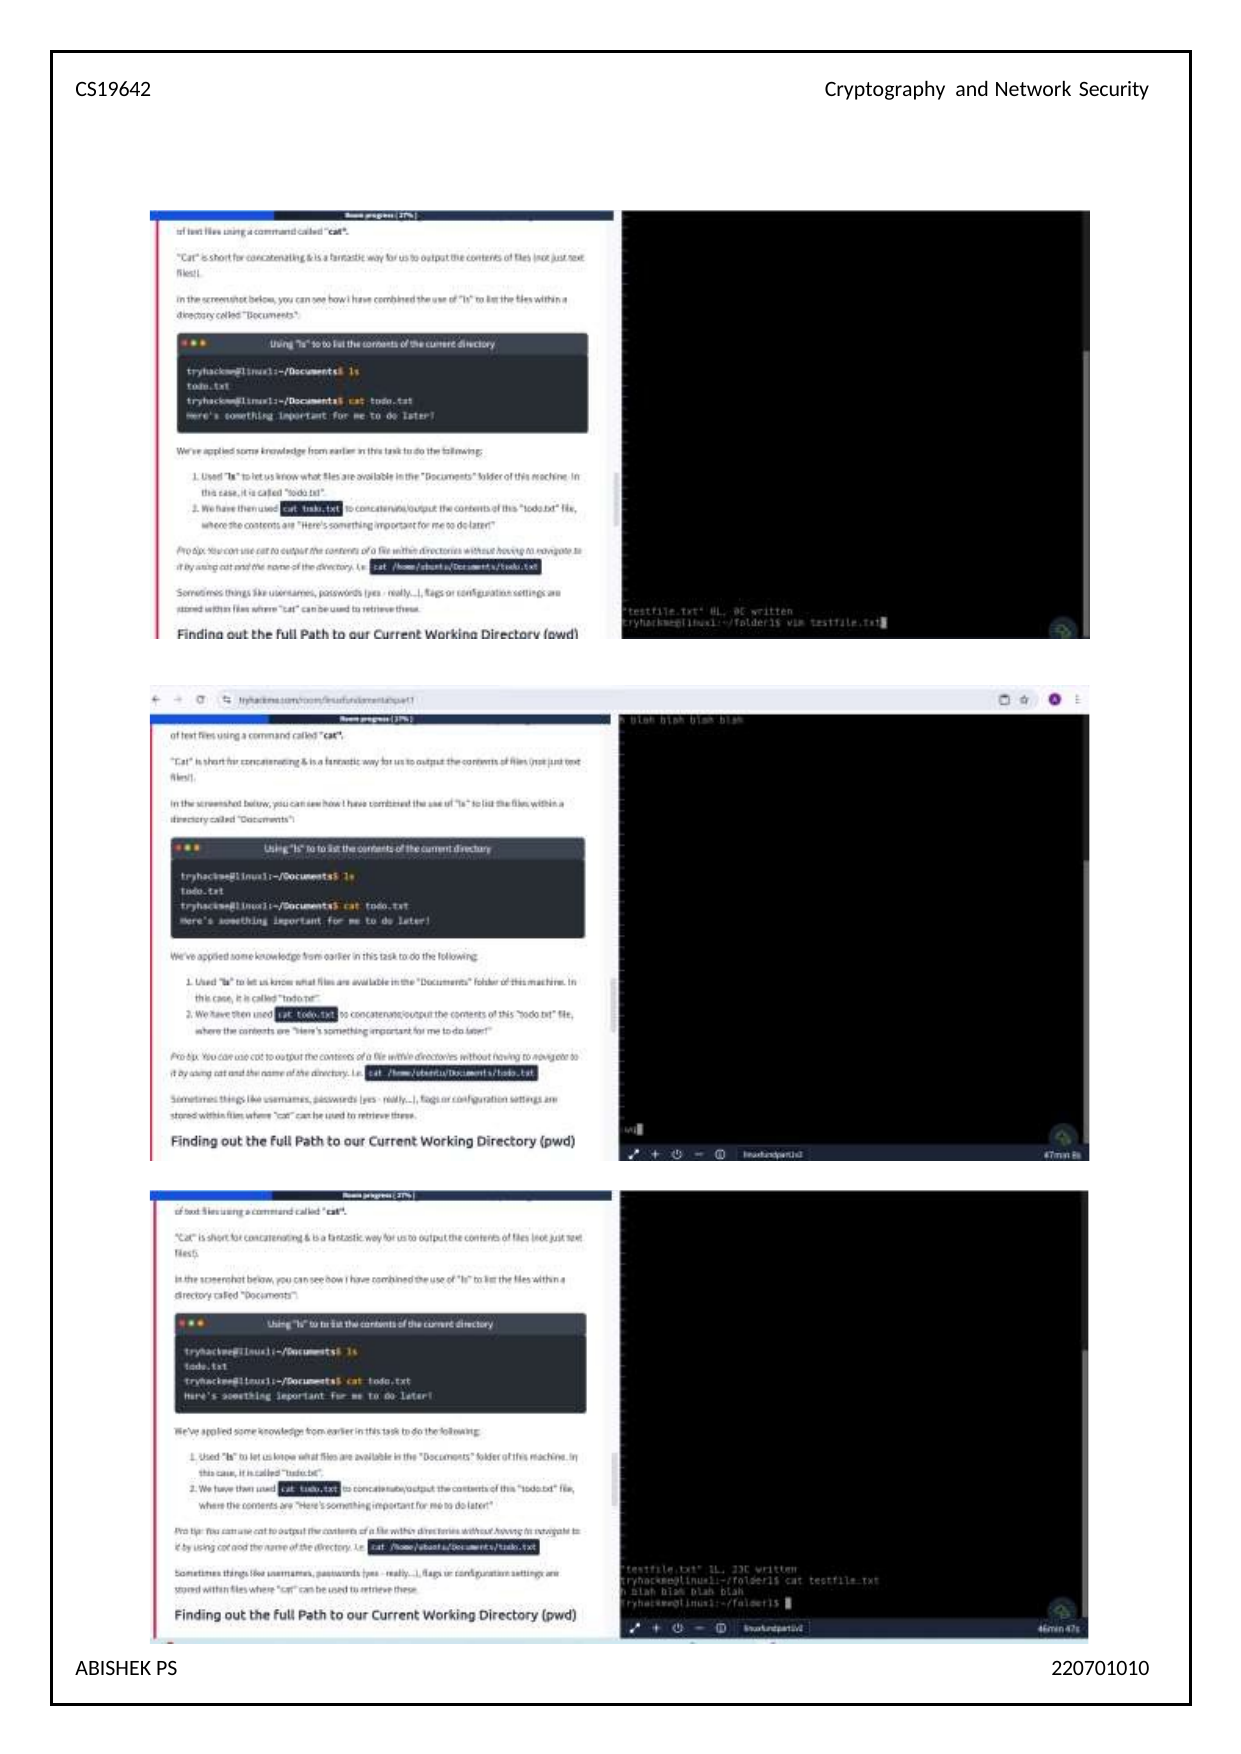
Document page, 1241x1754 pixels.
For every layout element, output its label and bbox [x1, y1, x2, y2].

picture [149, 1190, 1089, 1644]
picture [149, 210, 1090, 639]
picture [149, 685, 1090, 1161]
